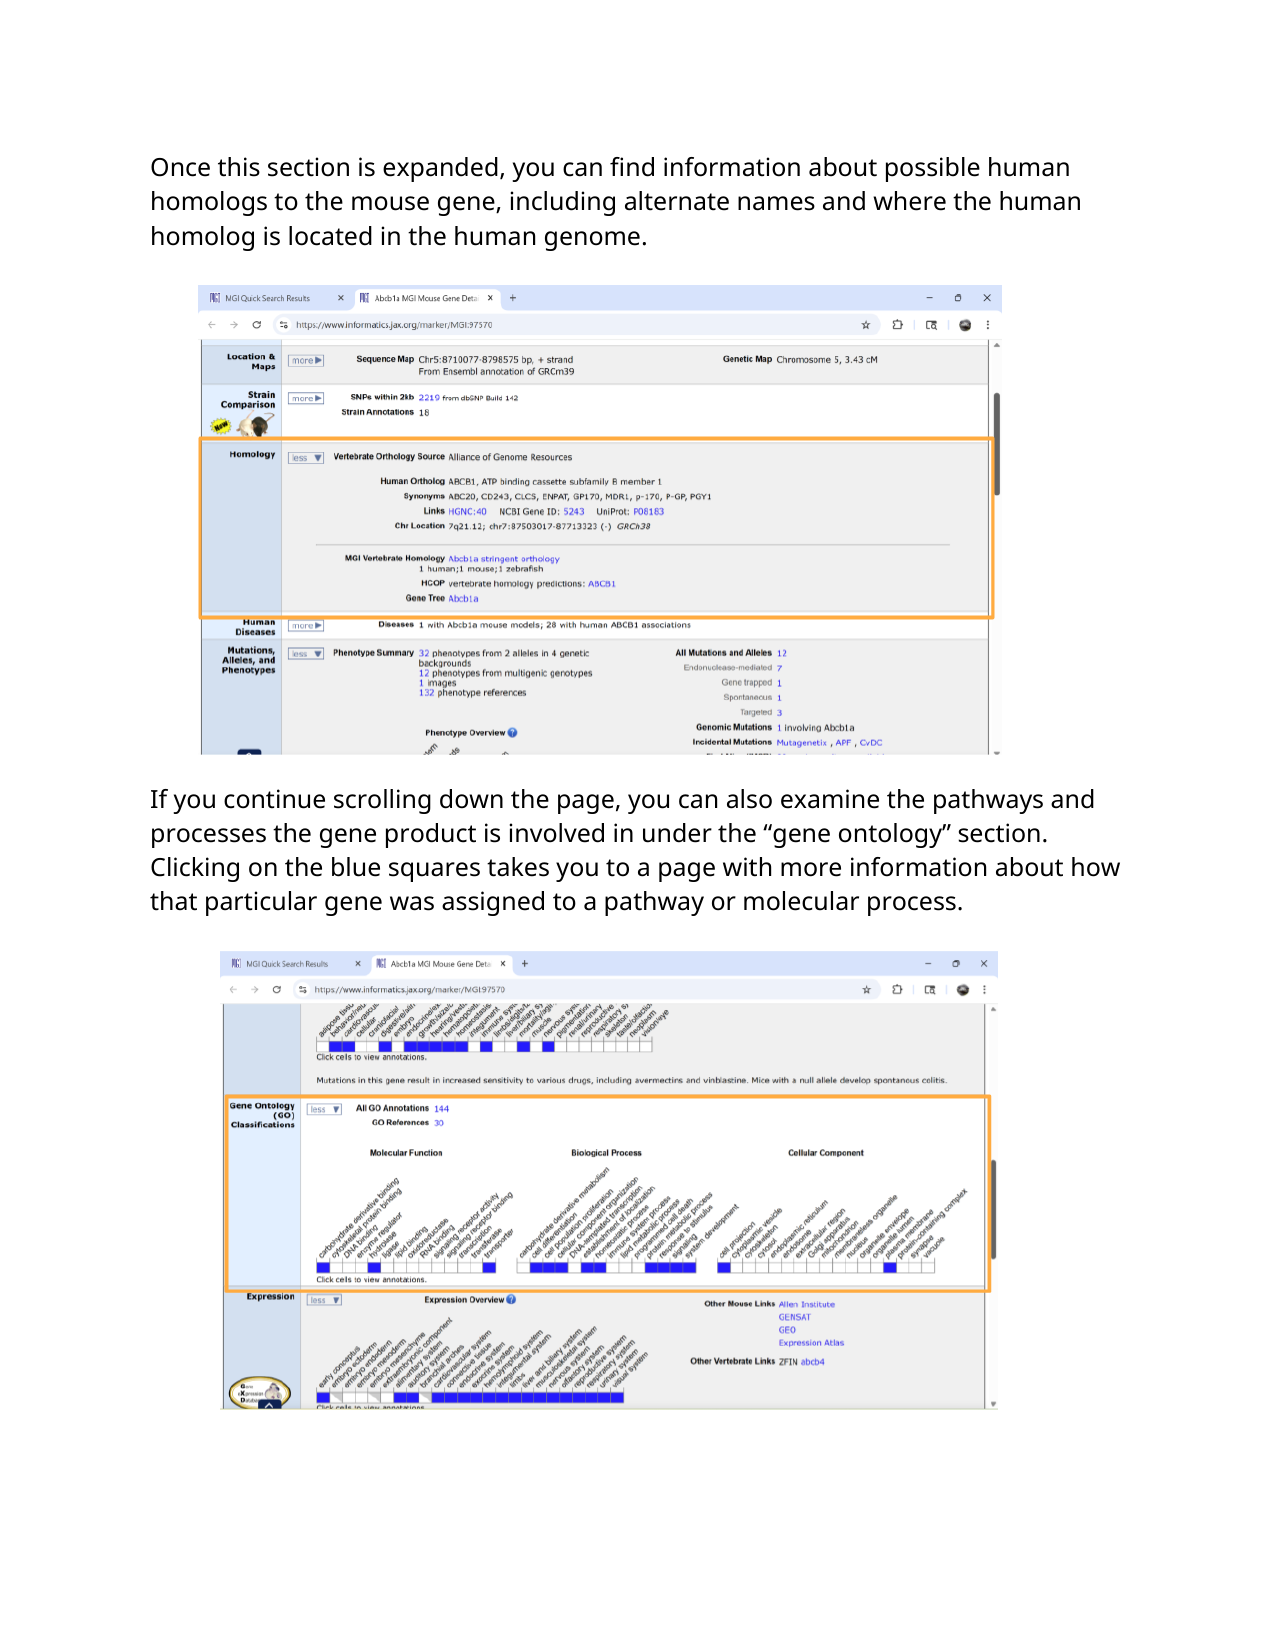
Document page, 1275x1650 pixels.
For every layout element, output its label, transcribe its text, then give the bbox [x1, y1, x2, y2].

picture [168, 936, 1044, 1429]
text If you continue scrolling down the page, you can also examine the pathways and processes the gene product is involved in under the “gene ontology” section. Clicking on the blue squares takes you to a page with more information about how that particular gene was assigned to a pathway or molecular process. [150, 782, 1125, 918]
text Once this section is expanded, you can find information about possible human homologs to the mouse gene, including alternate names and where the human homolog is located in the human genome. [150, 150, 1125, 252]
picture [168, 271, 1044, 764]
